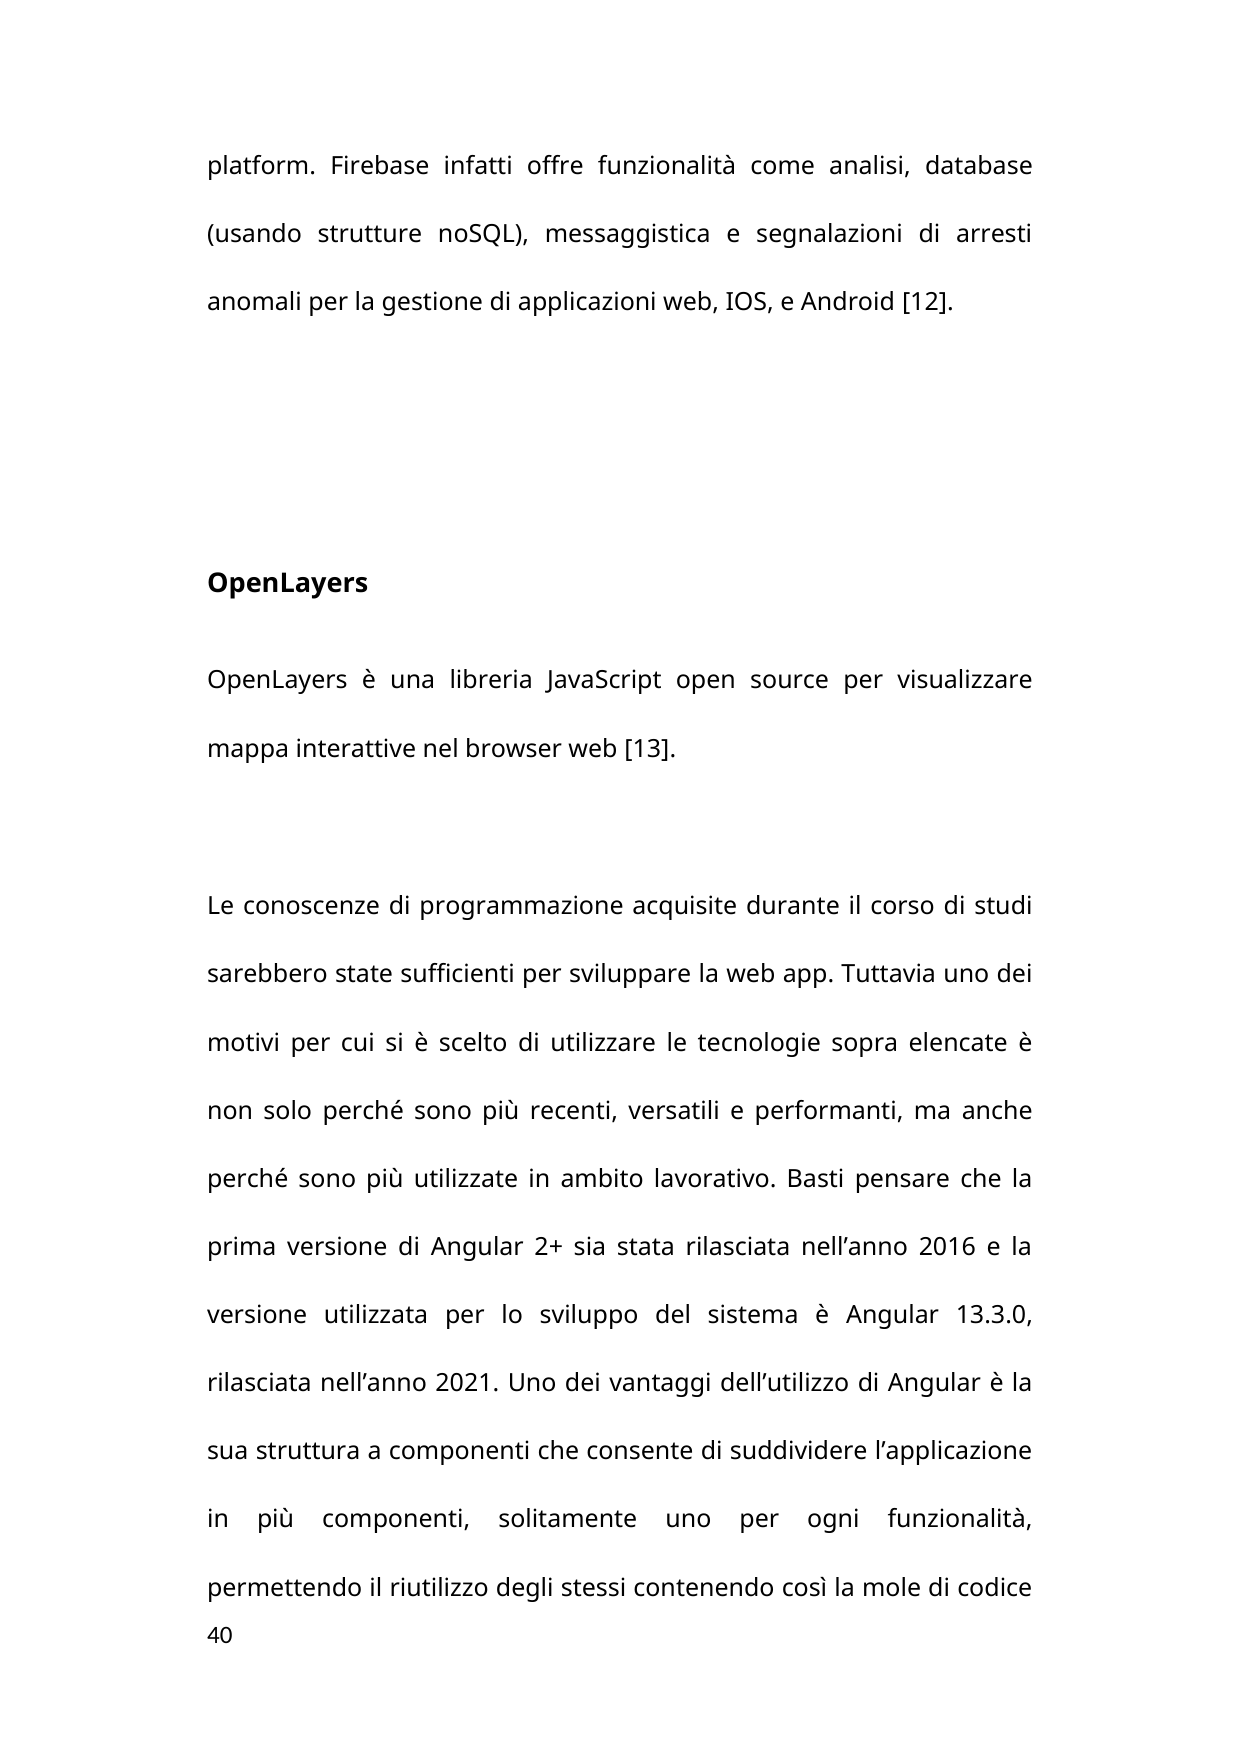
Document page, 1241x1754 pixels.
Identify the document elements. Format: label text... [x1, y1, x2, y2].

text OpenLayers è una libreria JavaScript open source per visualizzare mappa interattive nel browser web . [207, 662, 1033, 764]
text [207, 888, 1033, 1603]
text OpenLayers [207, 563, 1033, 600]
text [207, 148, 1033, 318]
